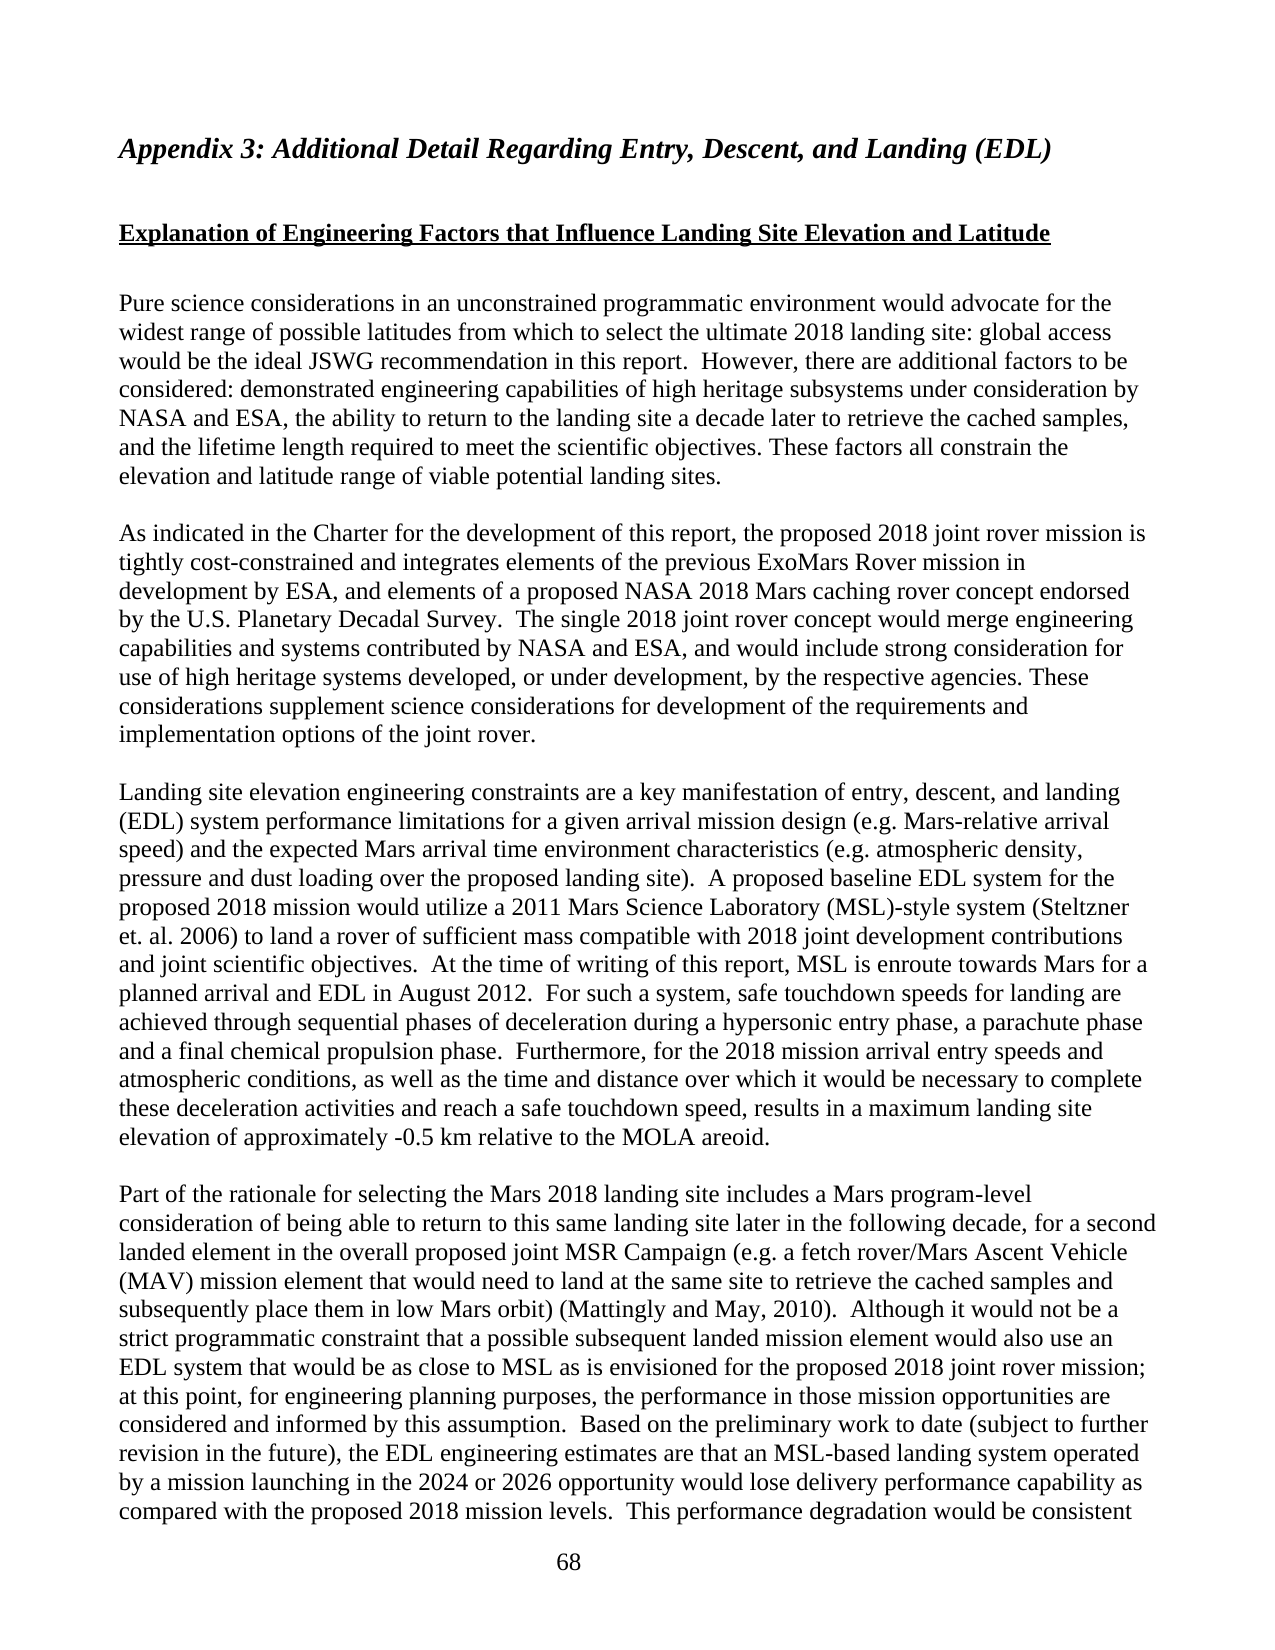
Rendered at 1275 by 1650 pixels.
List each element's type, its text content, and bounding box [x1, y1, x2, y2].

text Explanation of Engineering Factors that Influence Landing Site Elevation and Latitude [118, 218, 1156, 247]
text As indicated in the Charter for the development of this report, the proposed 2018 joint rover mission is tightly cost-constrained and integrates elements of the previous ExoMars Rover mission in development by ESA, and elements of a proposed NASA 2018 Mars caching rover concept endorsed by the U.S. Planetary Decadal Survey. The single 2018 joint rover concept would merge engineering capabilities and systems contributed by NASA and ESA, and would include strong consideration for use of high heritage systems developed, or under development, by the respective agencies. These considerations supplement science considerations for development of the requirements and implementation options of the joint rover. [118, 518, 1156, 748]
text Landing site elevation engineering constraints are a key manifestation of entry, descent, and landing (EDL) system performance limitations for a given arrival mission design (e.g. Mars-relative arrival speed) and the expected Mars arrival time environment characteristics (e.g. atmospheric density, pressure and dust loading over the proposed landing site). A proposed baseline EDL system for the proposed 2018 mission would utilize a 2011 Mars Science Laboratory (MSL)-style system (Steltzner et. al. 2006) to land a rover of sufficient mass compatible with 2018 joint development contributions and joint scientific objectives. At the time of writing of this report, MSL is enroute towards Mars for a planned arrival and EDL in August 2012. For such a system, safe touchdown speeds for landing are achieved through sequential phases of deceleration during a hypersonic entry phase, a parachute phase and a final chemical propulsion phase. Furthermore, for the 2018 mission arrival entry speeds and atmospheric conditions, as well as the time and distance over which it would be necessary to complete these deceleration activities and reach a safe touchdown speed, results in a maximum landing site elevation of approximately -0.5 km relative to the MOLA areoid. [118, 777, 1156, 1151]
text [118, 1179, 1156, 1524]
subtitle Appendix 3: Additional Detail Regarding Entry, Descent, and Landing (EDL) [118, 131, 1156, 164]
text Pure science considerations in an unconstrained programmatic environment would advocate for the widest range of possible latitudes from which to select the ultimate 2018 landing site: global access would be the ideal JSWG recommendation in this report. However, there are additional factors to be considered: demonstrated engineering capabilities of high heritage subsystems under consideration by NASA and ESA, the ability to return to the landing site a decade later to retrieve the cached samples, and the lifetime length required to meet the scientific objectives. These factors all constrain the elevation and latitude range of viable potential landing sites. [118, 288, 1156, 489]
